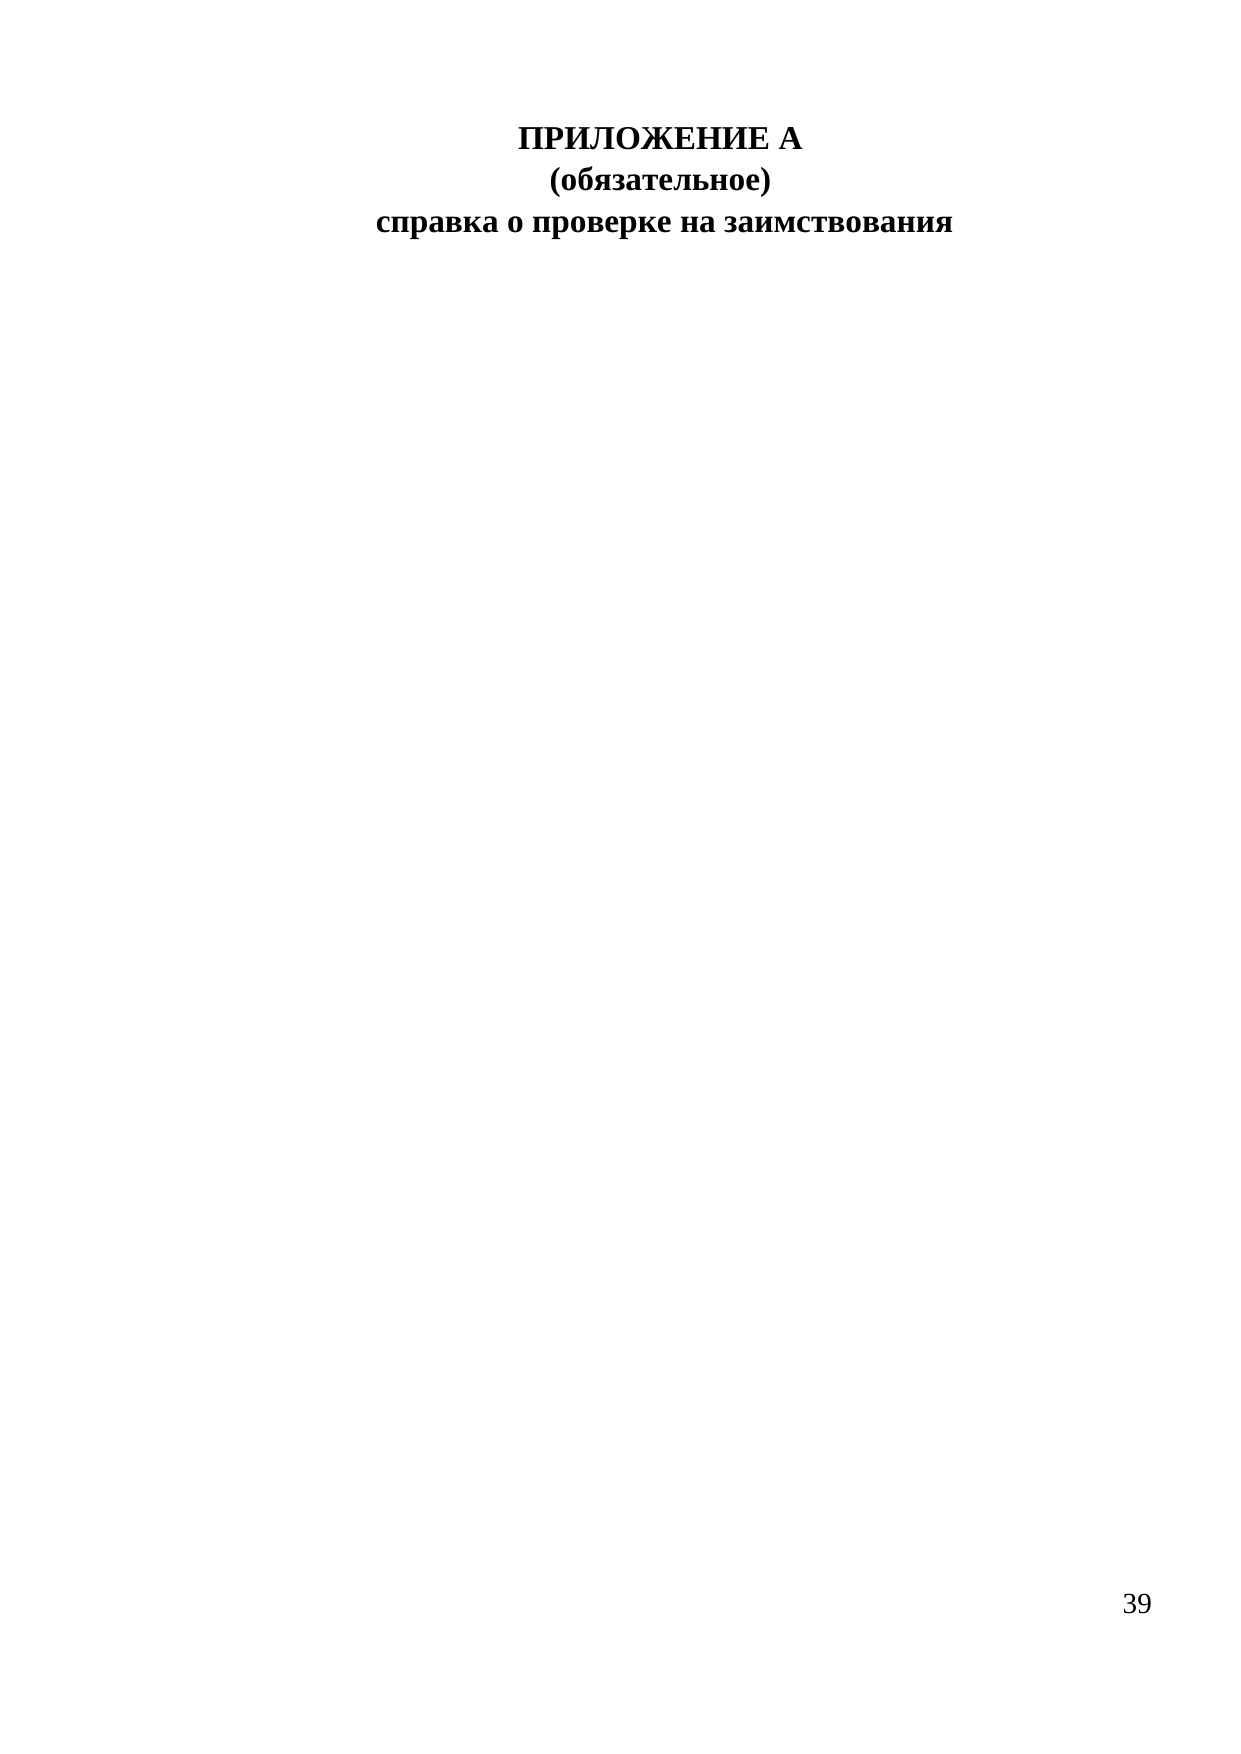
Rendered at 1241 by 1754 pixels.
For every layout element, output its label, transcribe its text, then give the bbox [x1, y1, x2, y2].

subtitle ПРИЛОЖЕНИЕ А (обязательное) справка о проверке на заимствования [177, 118, 1152, 239]
